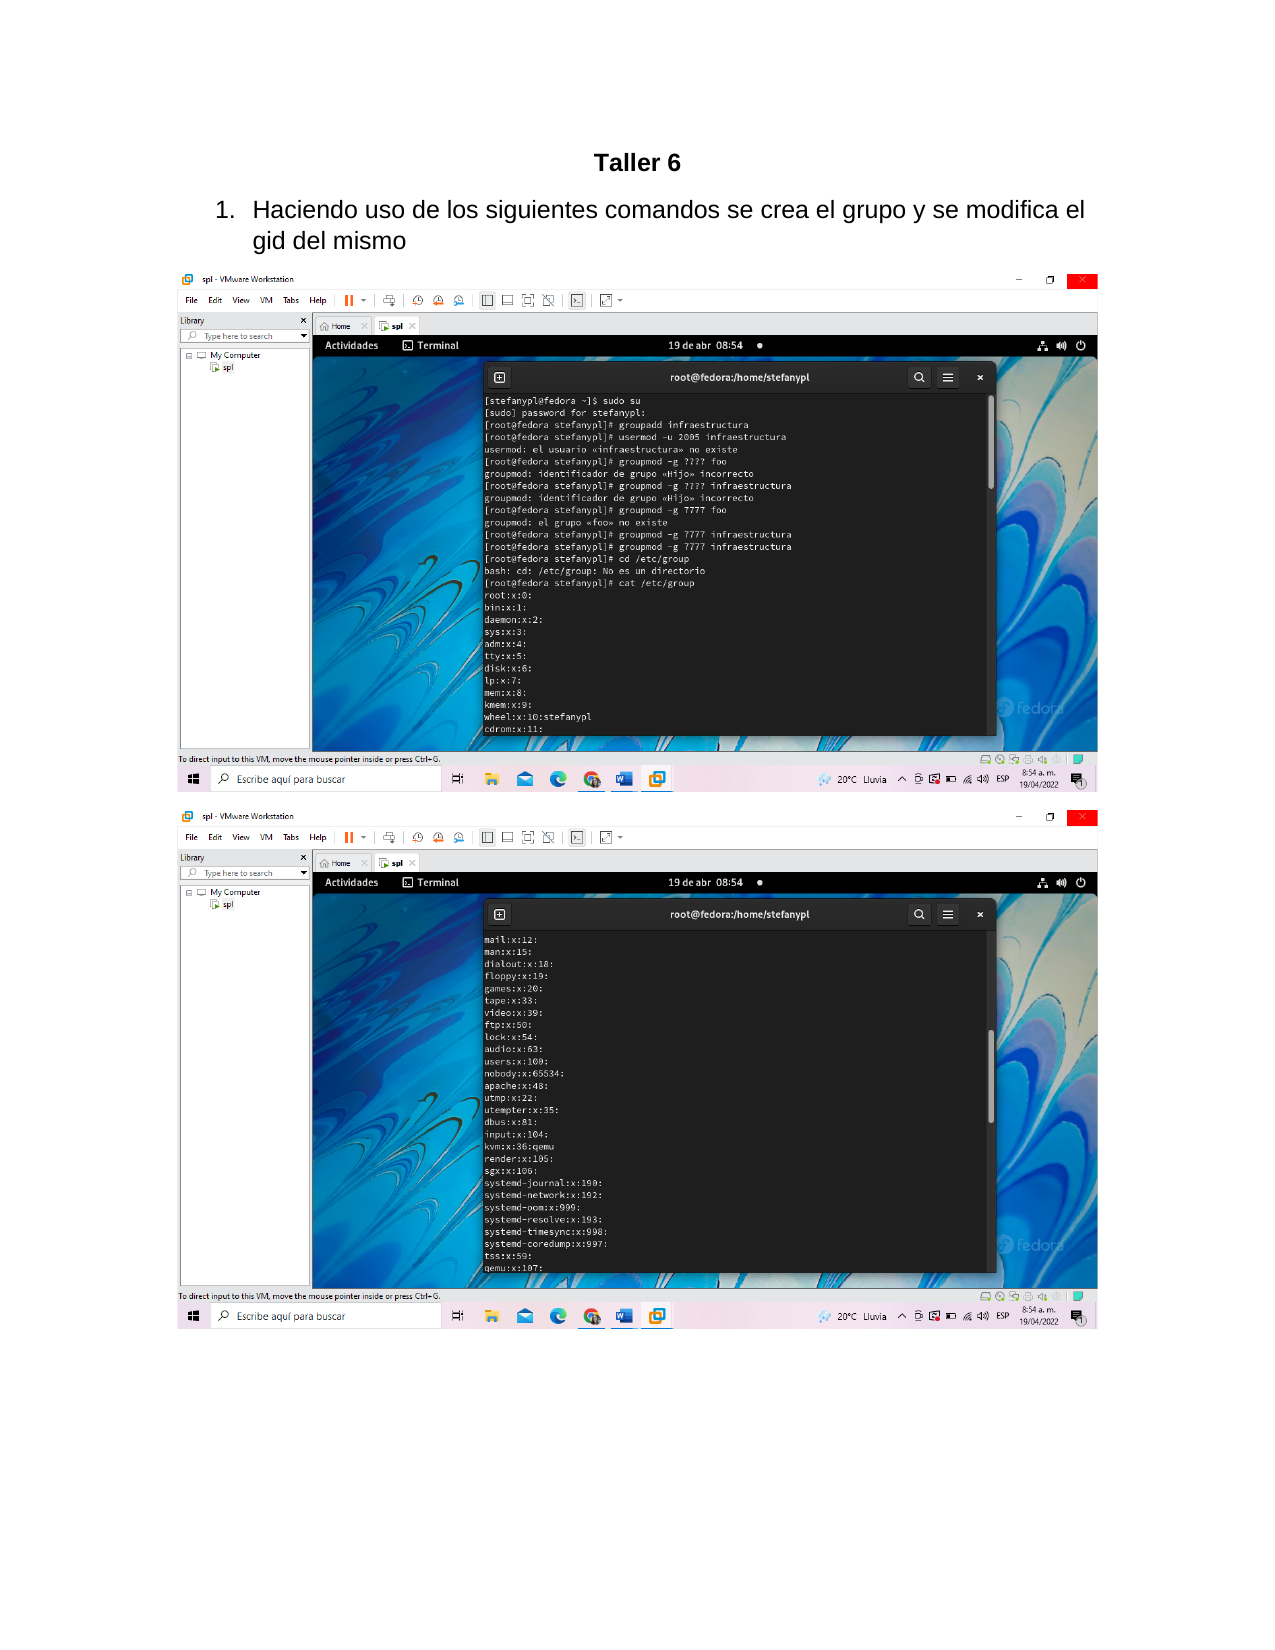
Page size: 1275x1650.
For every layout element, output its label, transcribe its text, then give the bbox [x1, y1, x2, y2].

picture [177, 274, 1098, 792]
text Taller 6 [177, 148, 1098, 176]
picture [177, 810, 1098, 1329]
list Haciendo uso de los siguientes comandos se crea el grupo y se modifica el gid del mismo [215, 195, 1098, 255]
